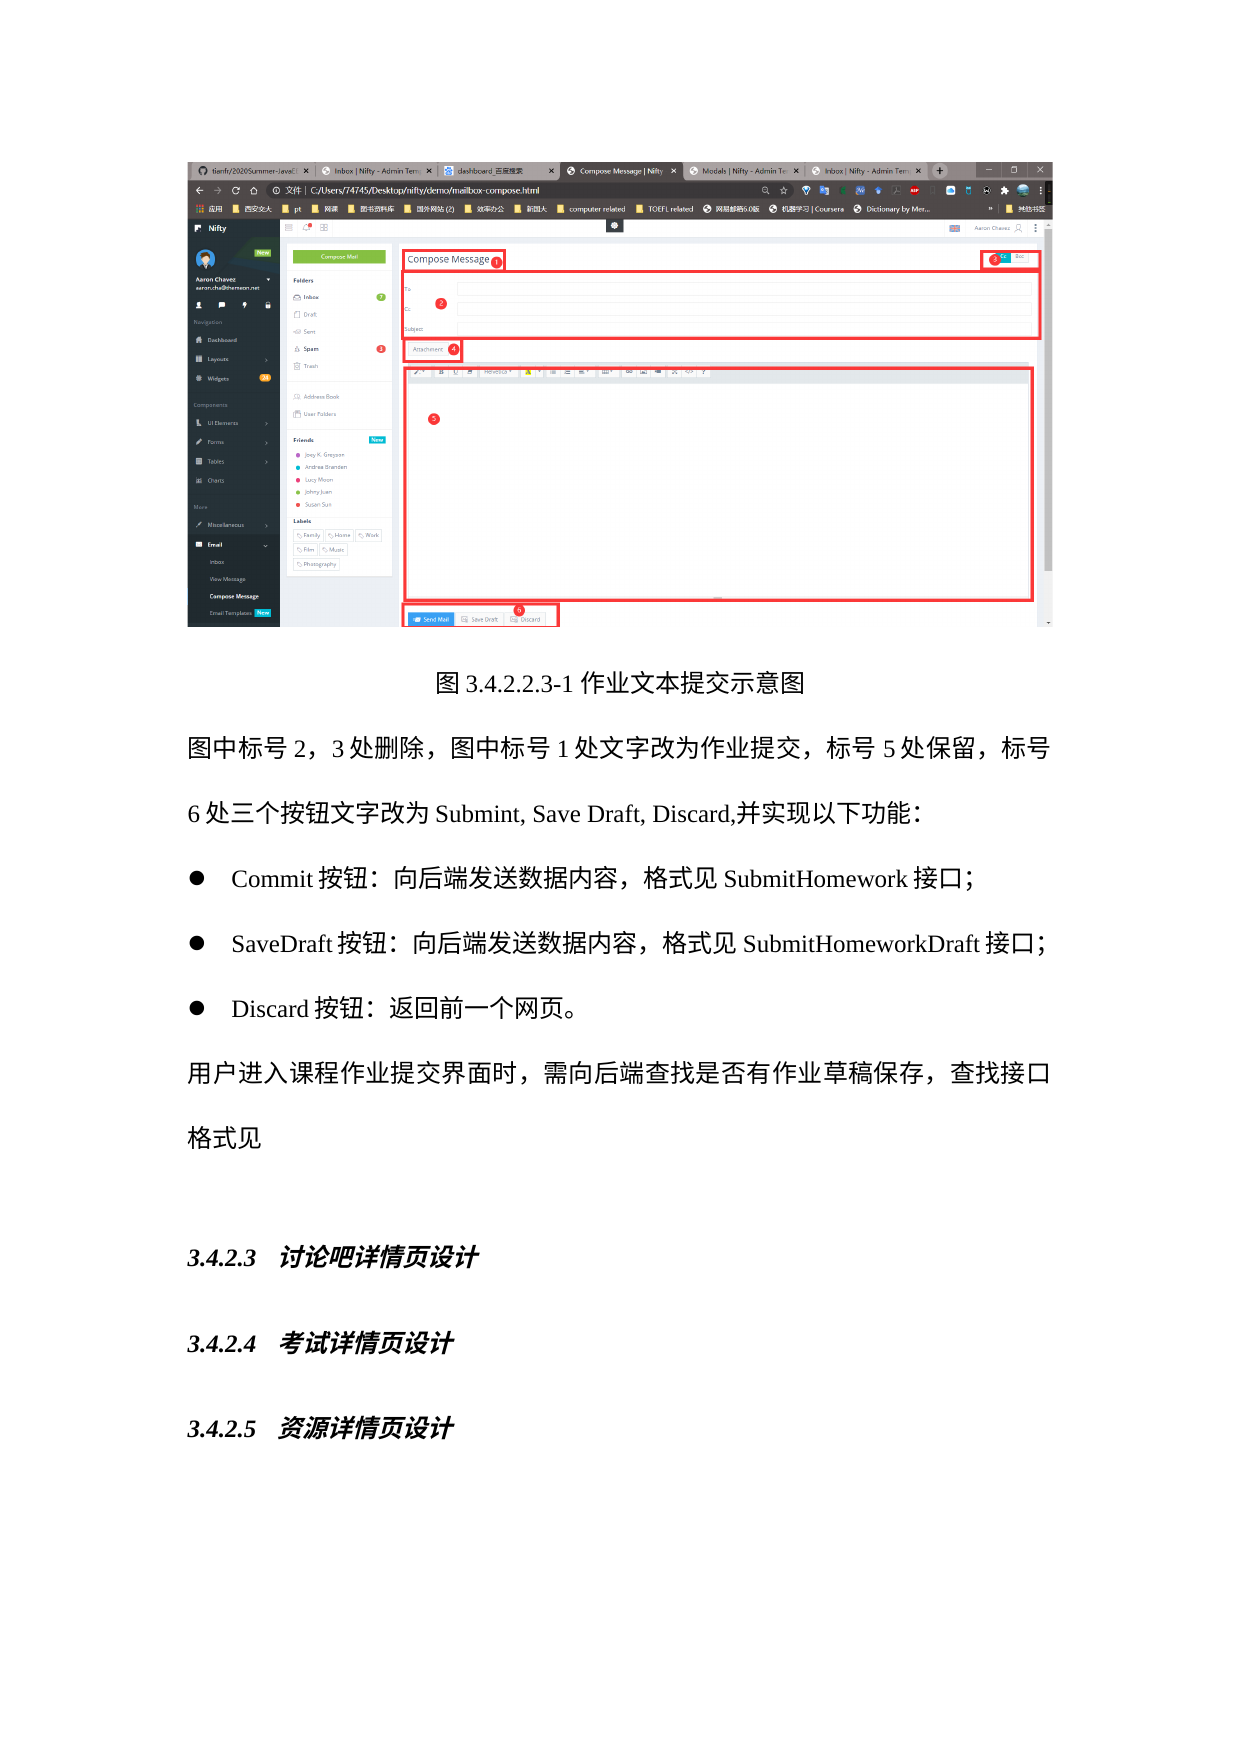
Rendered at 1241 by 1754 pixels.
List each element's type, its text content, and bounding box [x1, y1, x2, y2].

list SaveDraft按钮：向后端发送数据内容，格式见SubmitHomeworkDraft接口； [187, 909, 1053, 974]
list Commit按钮：向后端发送数据内容，格式见SubmitHomework接口； [187, 844, 1053, 909]
subtitle 考试详情页设计 [187, 1309, 1053, 1374]
text 图3.4.2.2.3-1 作业文本提交示意图 [187, 627, 1053, 714]
picture [187, 162, 1053, 627]
subtitle 资源详情页设计 [187, 1394, 1053, 1459]
subtitle 讨论吧详情页设计 [187, 1223, 1053, 1288]
text 用户进入课程作业提交界面时，需向后端查找是否有作业草稿保存，查找接口格式见 [187, 1039, 1053, 1169]
list Discard按钮：返回前一个网页。 [187, 974, 1053, 1039]
text 图中标号2，3处删除，图中标号1处文字改为作业提交，标号5处保留，标号6处三个按钮文字改为Submint, Save Draft, Discard,并实现以下功能： [187, 714, 1053, 844]
